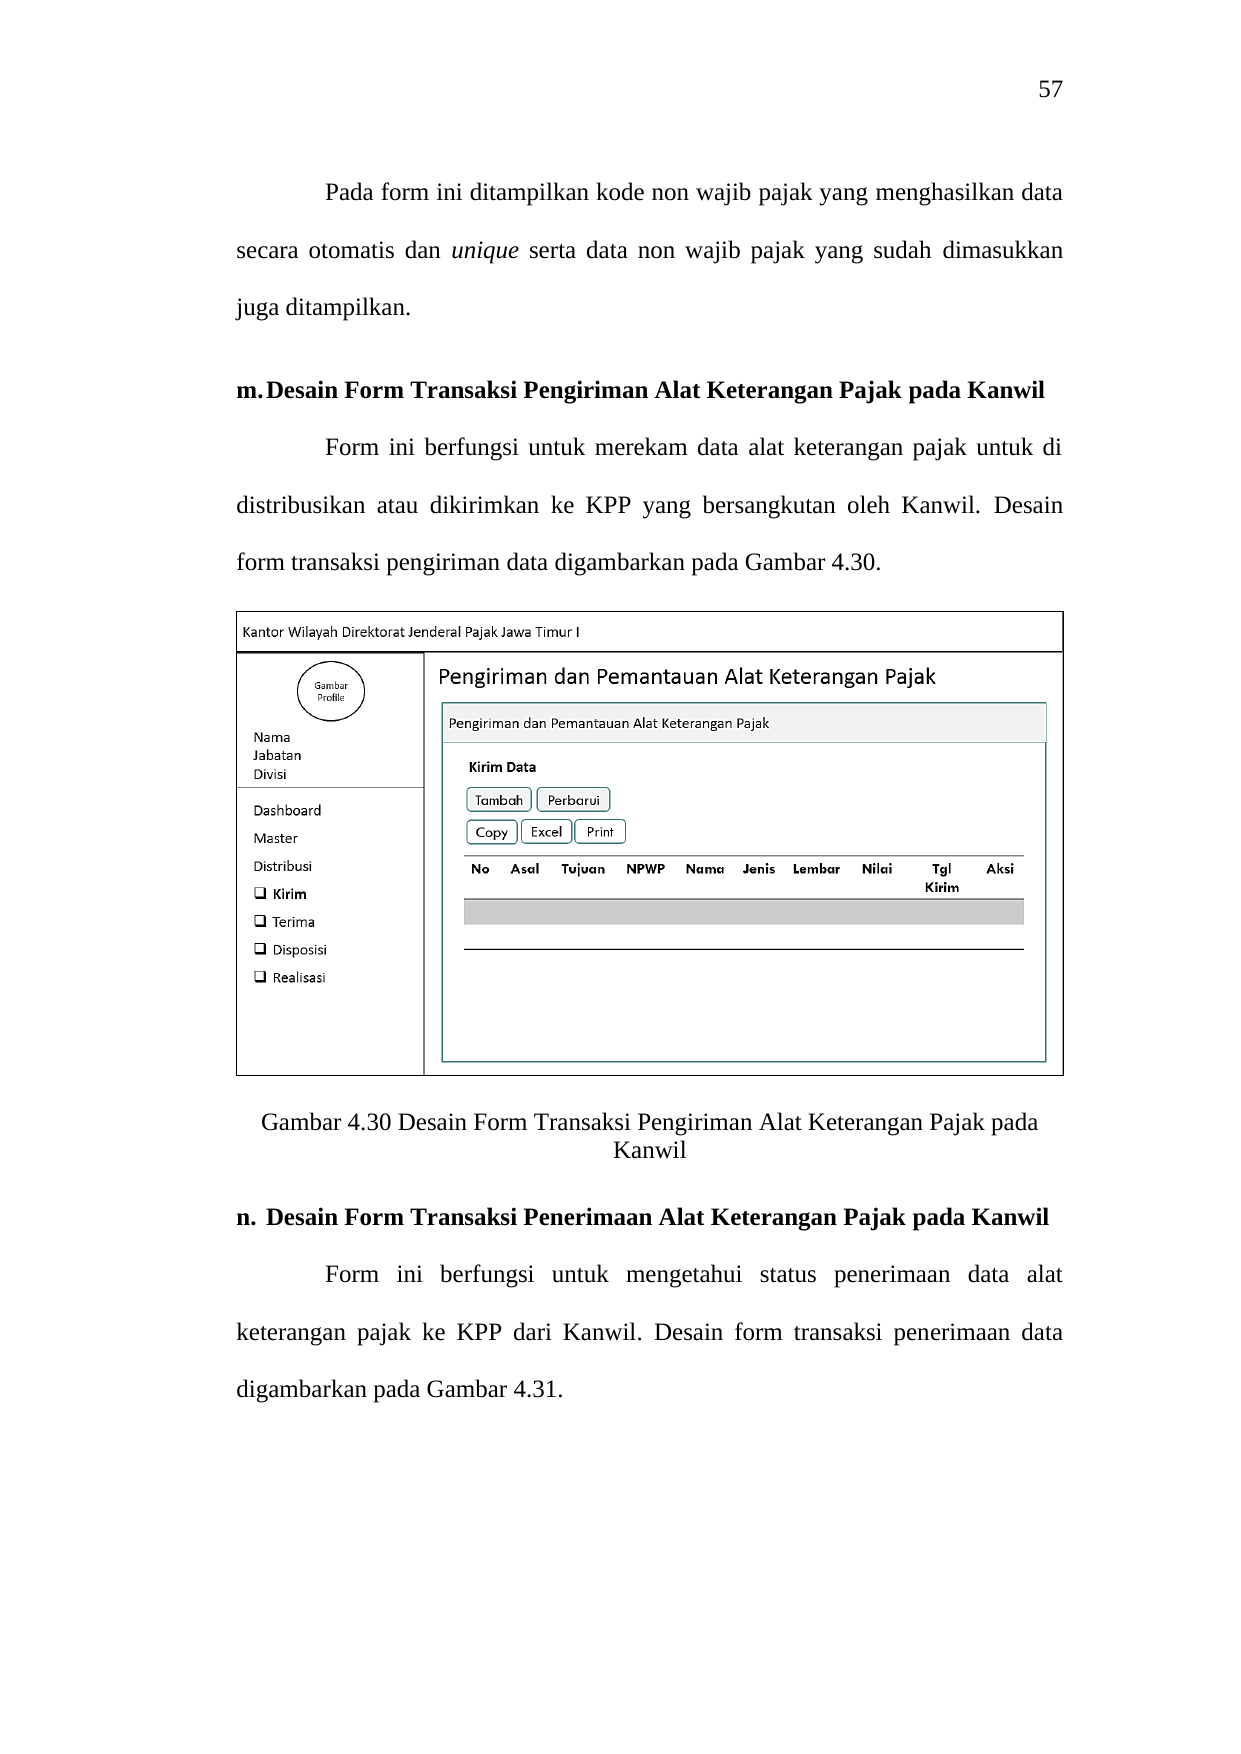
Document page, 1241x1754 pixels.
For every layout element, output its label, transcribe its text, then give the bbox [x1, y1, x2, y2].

text Gambar 4.30 Desain Form Transaksi Pengiriman Alat Keterangan Pajak pada Kanwil [236, 1107, 1063, 1164]
list Desain Form Transaksi Penerimaan Alat Keterangan Pajak pada Kanwil [236, 1202, 1063, 1230]
picture [237, 612, 1063, 1075]
text Form ini berfungsi untuk merekam data alat keterangan pajak untuk di distribusikan atau dikirimkan ke KPP yang bersangkutan oleh Kanwil. Desain form transaksi pengiriman data digambarkan pada Gambar 4.30. [236, 432, 1063, 576]
text Form ini berfungsi untuk mengetahui status penerimaan data alat keterangan pajak ke KPP dari Kanwil. Desain form transaksi penerimaan data digambarkan pada Gambar 4.31. [236, 1259, 1063, 1403]
text Pada form ini ditampilkan kode non wajib pajak yang menghasilkan data secara otomatis dan unique serta data non wajib pajak yang sudah dimasukkan juga ditampilkan. [236, 177, 1063, 321]
list Desain Form Transaksi Pengiriman Alat Keterangan Pajak pada Kanwil [236, 375, 1063, 403]
